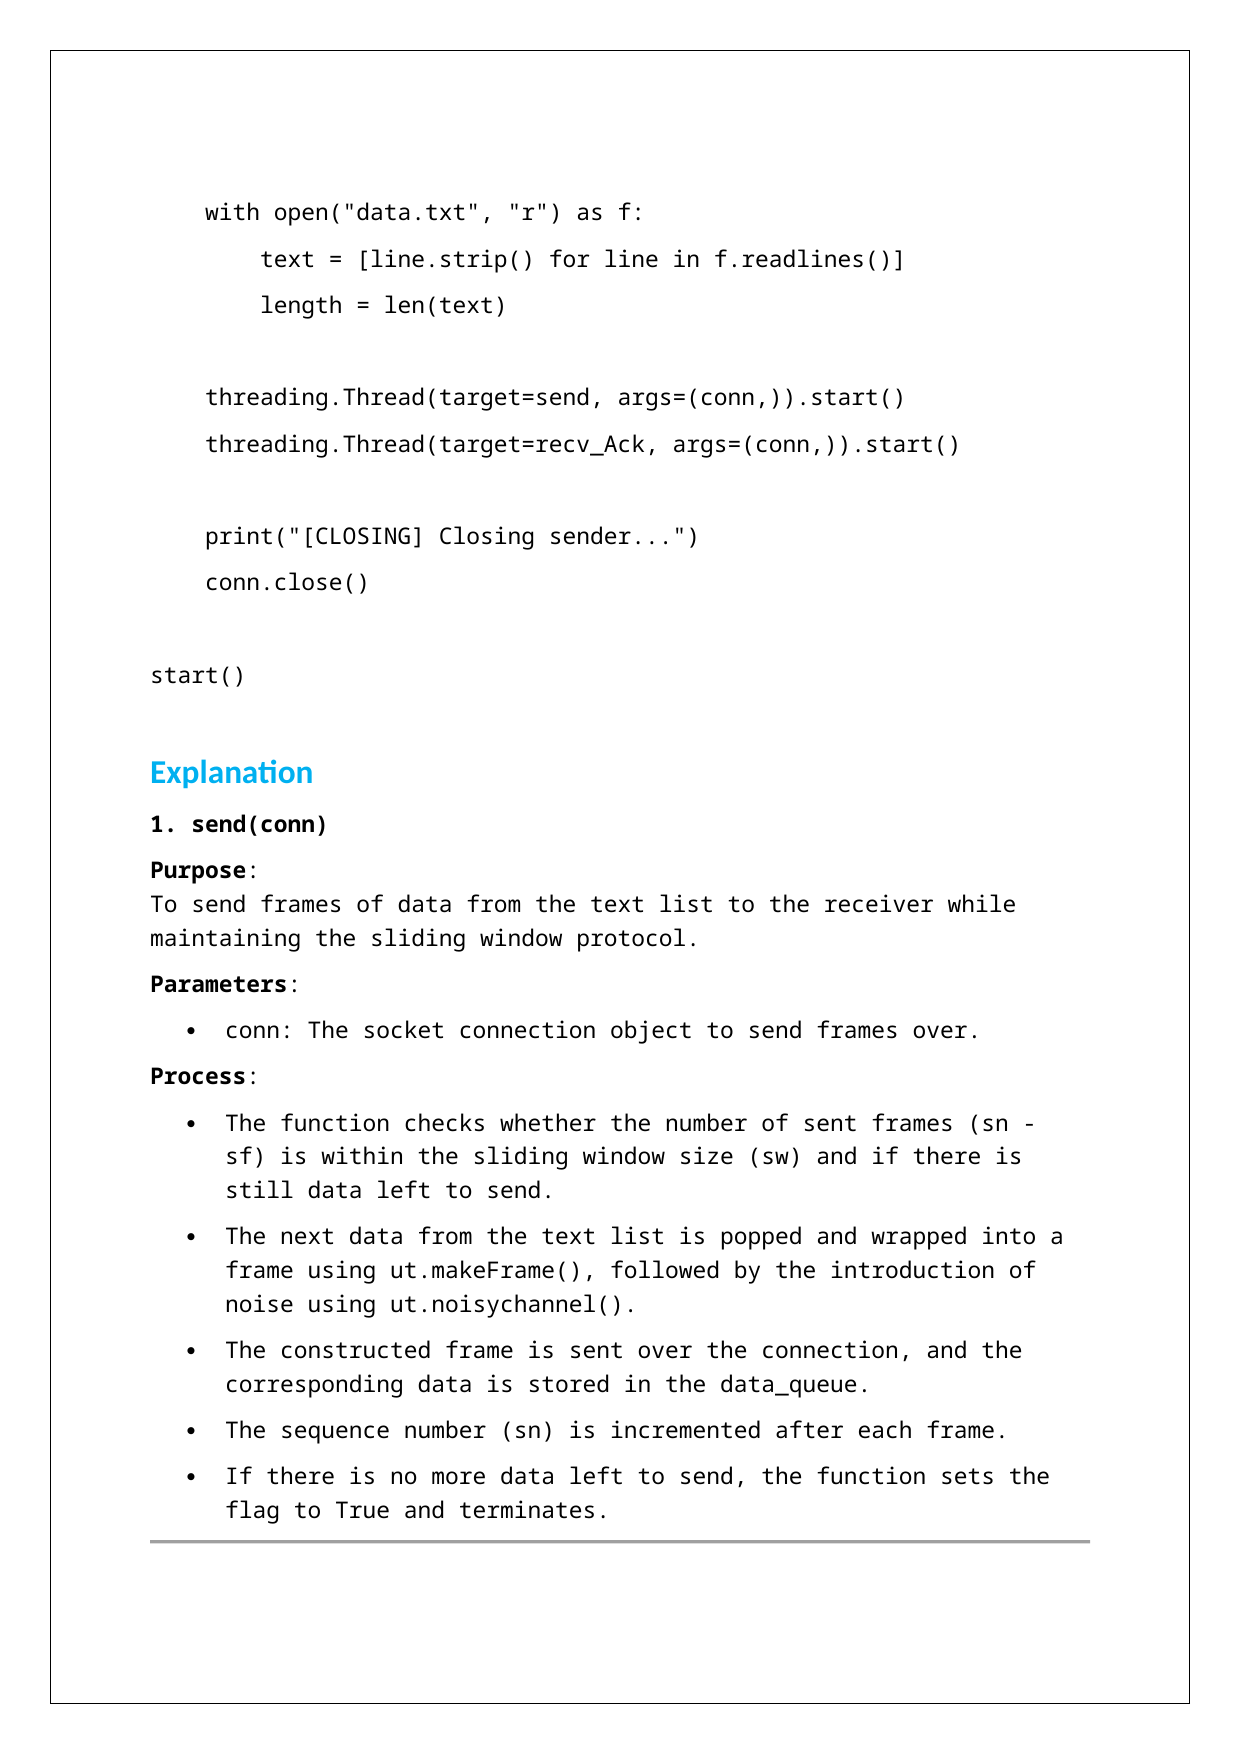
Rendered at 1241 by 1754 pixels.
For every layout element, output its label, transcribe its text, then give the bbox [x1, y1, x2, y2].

list If there is no more data left to send, the function sets the flag to True and terminates. [187, 1460, 1090, 1525]
text text = [line.strip() for line in f.readlines()] [150, 242, 1090, 274]
text Process: [150, 1060, 1090, 1091]
text start() [150, 659, 1090, 690]
list The next data from the text list is popped and wrapped into a frame using ut.makeFrame(), followed by the introduction of noise using ut.noisychannel(). [187, 1220, 1090, 1319]
text print("[CLOSING] Closing sender...") [150, 520, 1090, 551]
text conn.close() [150, 566, 1090, 597]
text threading.Thread(target=send, args=(conn,)).start() [150, 381, 1090, 412]
text Explanation [150, 751, 1090, 792]
list The function checks whether the number of sent frames (sn - sf) is within the sliding window size (sw) and if there is still data left to send. [187, 1106, 1090, 1205]
text 1. send(conn) [150, 808, 1090, 839]
list The constructed frame is sent over the connection, and the corresponding data is stored in the data_queue. [187, 1334, 1090, 1399]
text threading.Thread(target=recv_Ack, args=(conn,)).start() [150, 427, 1090, 459]
text with open("data.txt", "r") as f: [150, 196, 1090, 227]
text length = len(text) [150, 289, 1090, 320]
list The sequence number (sn) is incremented after each frame. [187, 1414, 1090, 1445]
text Purpose: To send frames of data from the text list to the receiver while maintaining the sliding window protocol. [150, 854, 1090, 953]
list conn: The socket connection object to send frames over. [187, 1014, 1090, 1045]
text Parameters: [150, 968, 1090, 999]
